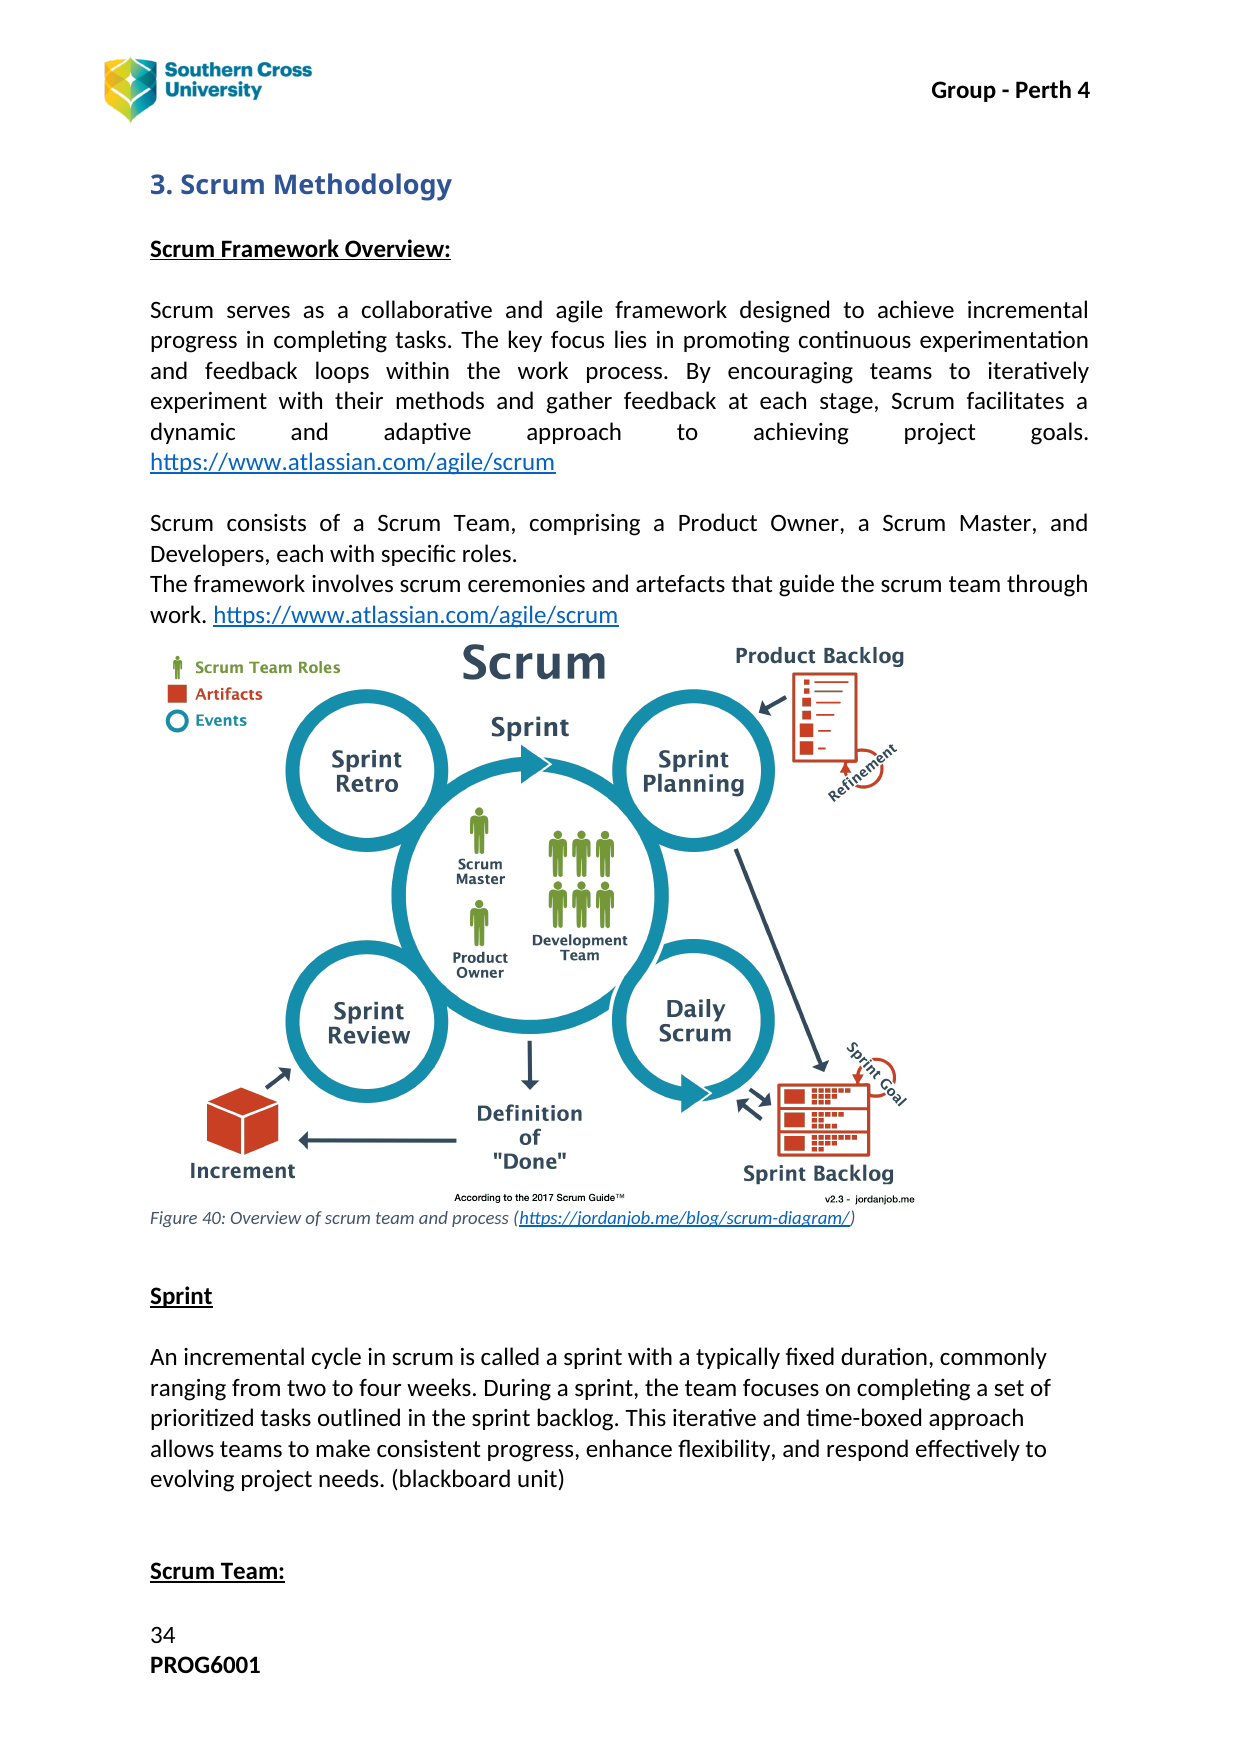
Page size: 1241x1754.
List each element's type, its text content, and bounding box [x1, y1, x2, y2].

text An incremental cycle in scrum is called a sprint with a typically fixed duration, commonly ranging from two to four weeks. During a sprint, the team focuses on completing a set of prioritized tasks outlined in the sprint backlog. This iterative and time-boxed approach allows teams to make consistent progress, enhance flexibility, and respond effectively to evolving project needs. (blackboard unit) [150, 1341, 1090, 1494]
text Sprint [150, 1280, 1090, 1311]
text Scrum consists of a Scrum Team, comprising a Product Owner, a Scrum Master, and Developers, each with specific roles. [150, 507, 1090, 568]
picture [150, 629, 919, 1206]
text Scrum serves as a collaborative and agile framework designed to achieve incremental progress in completing tasks. The key focus lies in promoting continuous experimentation and feedback loops within the work process. By encouraging teams to iteratively experiment with their methods and gather feedback at each stage, Scrum facilitates a dynamic and adaptive approach to achieving project goals. https://www.atlassian.com/agile/scrum [150, 294, 1090, 477]
text Scrum Framework Overview: [150, 233, 1090, 263]
text Scrum Team: [150, 1555, 1090, 1585]
picture [98, 54, 326, 129]
text Figure 40: Overview of scrum team and process (https://jordanjob.me/blog/scrum-diagram/) [150, 1206, 1090, 1229]
subtitle 3. Scrum Methodology [150, 165, 1090, 202]
text The framework involves scrum ceremonies and artefacts that guide the scrum team through work. https://www.atlassian.com/agile/scrum [150, 568, 1090, 629]
